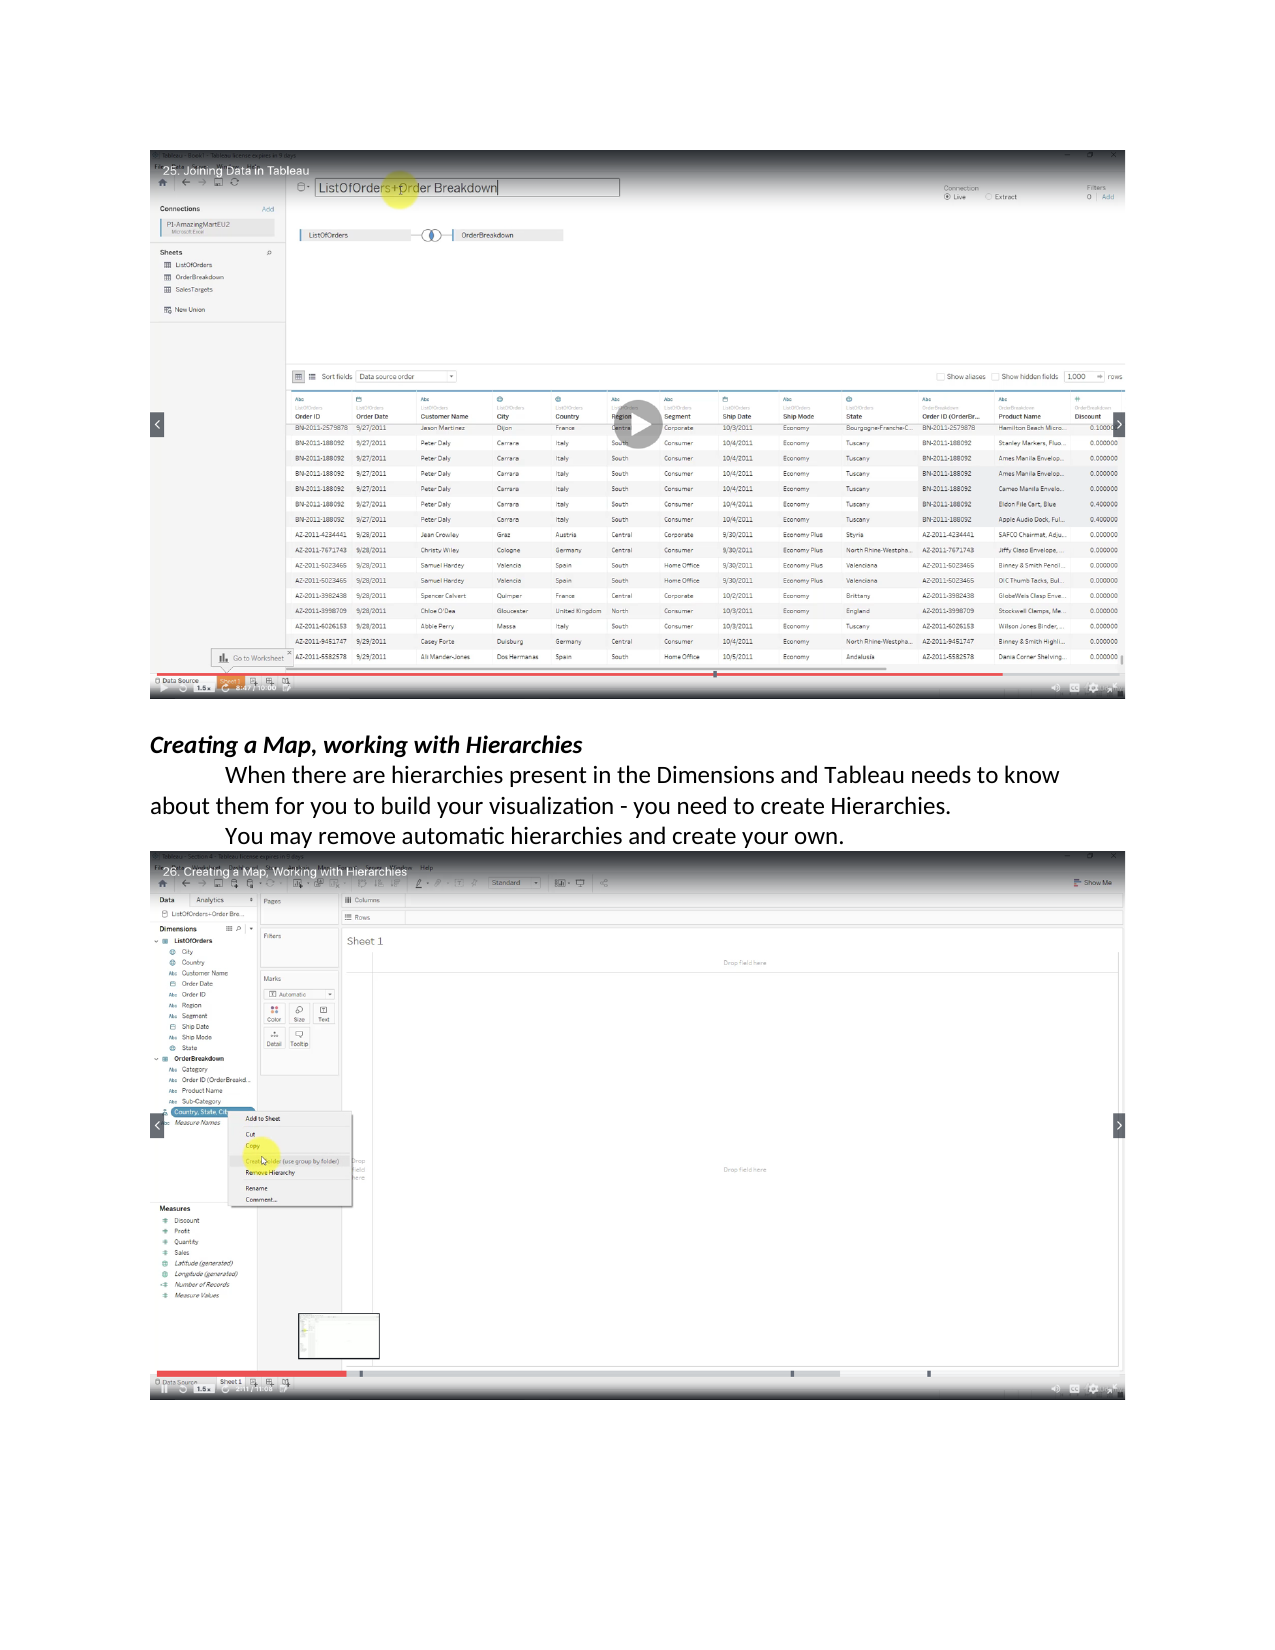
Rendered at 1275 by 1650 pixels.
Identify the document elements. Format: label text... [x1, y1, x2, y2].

picture [150, 851, 1125, 1400]
text Creating a Map, working with Hierarchies [150, 729, 1125, 759]
text When there are hierarchies present in the Dimensions and Tableau needs to know about them for you to build your visualization - you need to create Hierarchies. [150, 759, 1125, 821]
text You may remove automatic hierarchies and create your own. [150, 821, 1125, 851]
picture [150, 150, 1125, 699]
